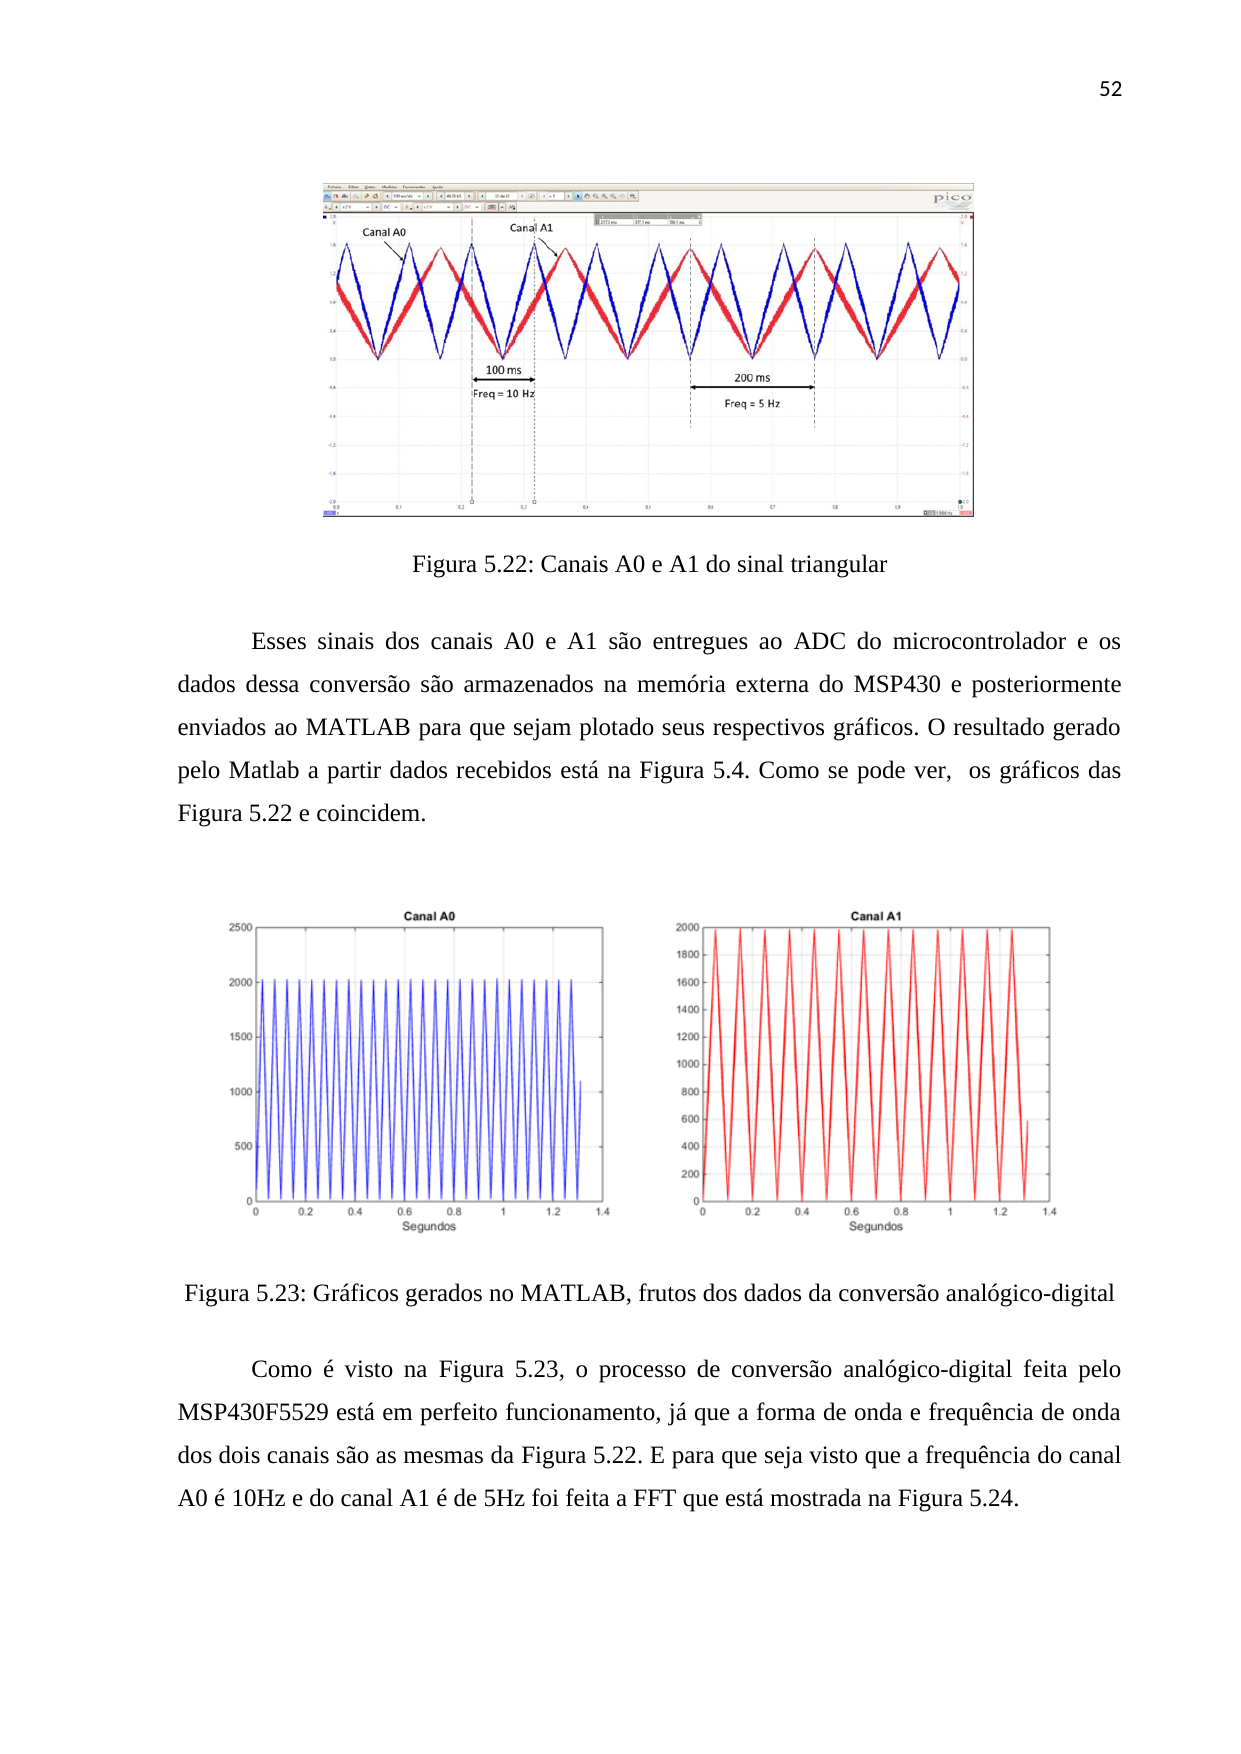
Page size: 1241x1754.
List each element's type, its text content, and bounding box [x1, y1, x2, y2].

picture [206, 889, 1093, 1259]
picture [310, 177, 989, 531]
text Esses sinais dos canais A0 e A1 são entregues ao ADC do microcontrolador e os dados dessa conversão são armazenados na memória externa do MSP430 e posteriormente enviados ao MATLAB para que sejam plotado seus respectivos gráficos. O resultado gerado pelo Matlab a partir dados recebidos está na Figura 5.4. Como se pode ver, os gráficos das e coincidem. [177, 626, 1122, 827]
